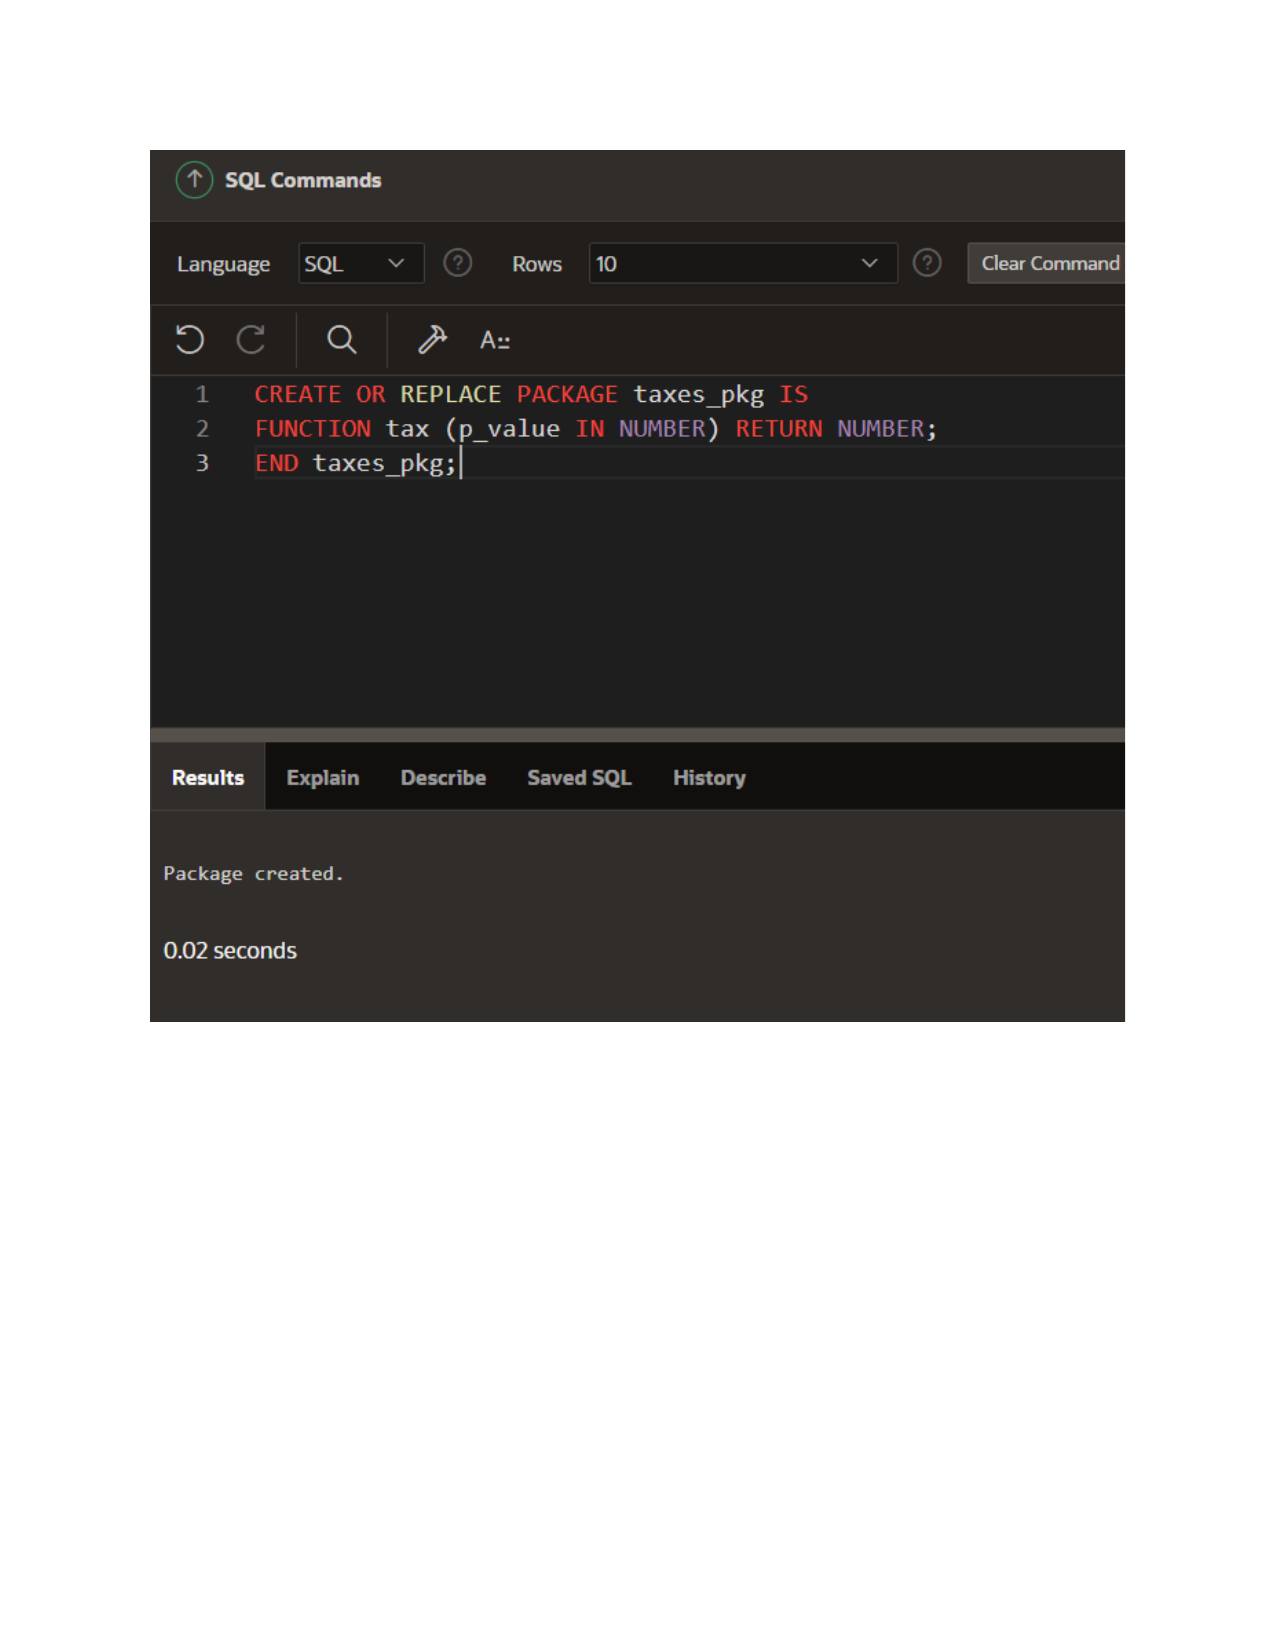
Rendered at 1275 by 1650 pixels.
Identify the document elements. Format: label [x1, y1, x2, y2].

picture [150, 150, 1125, 1022]
